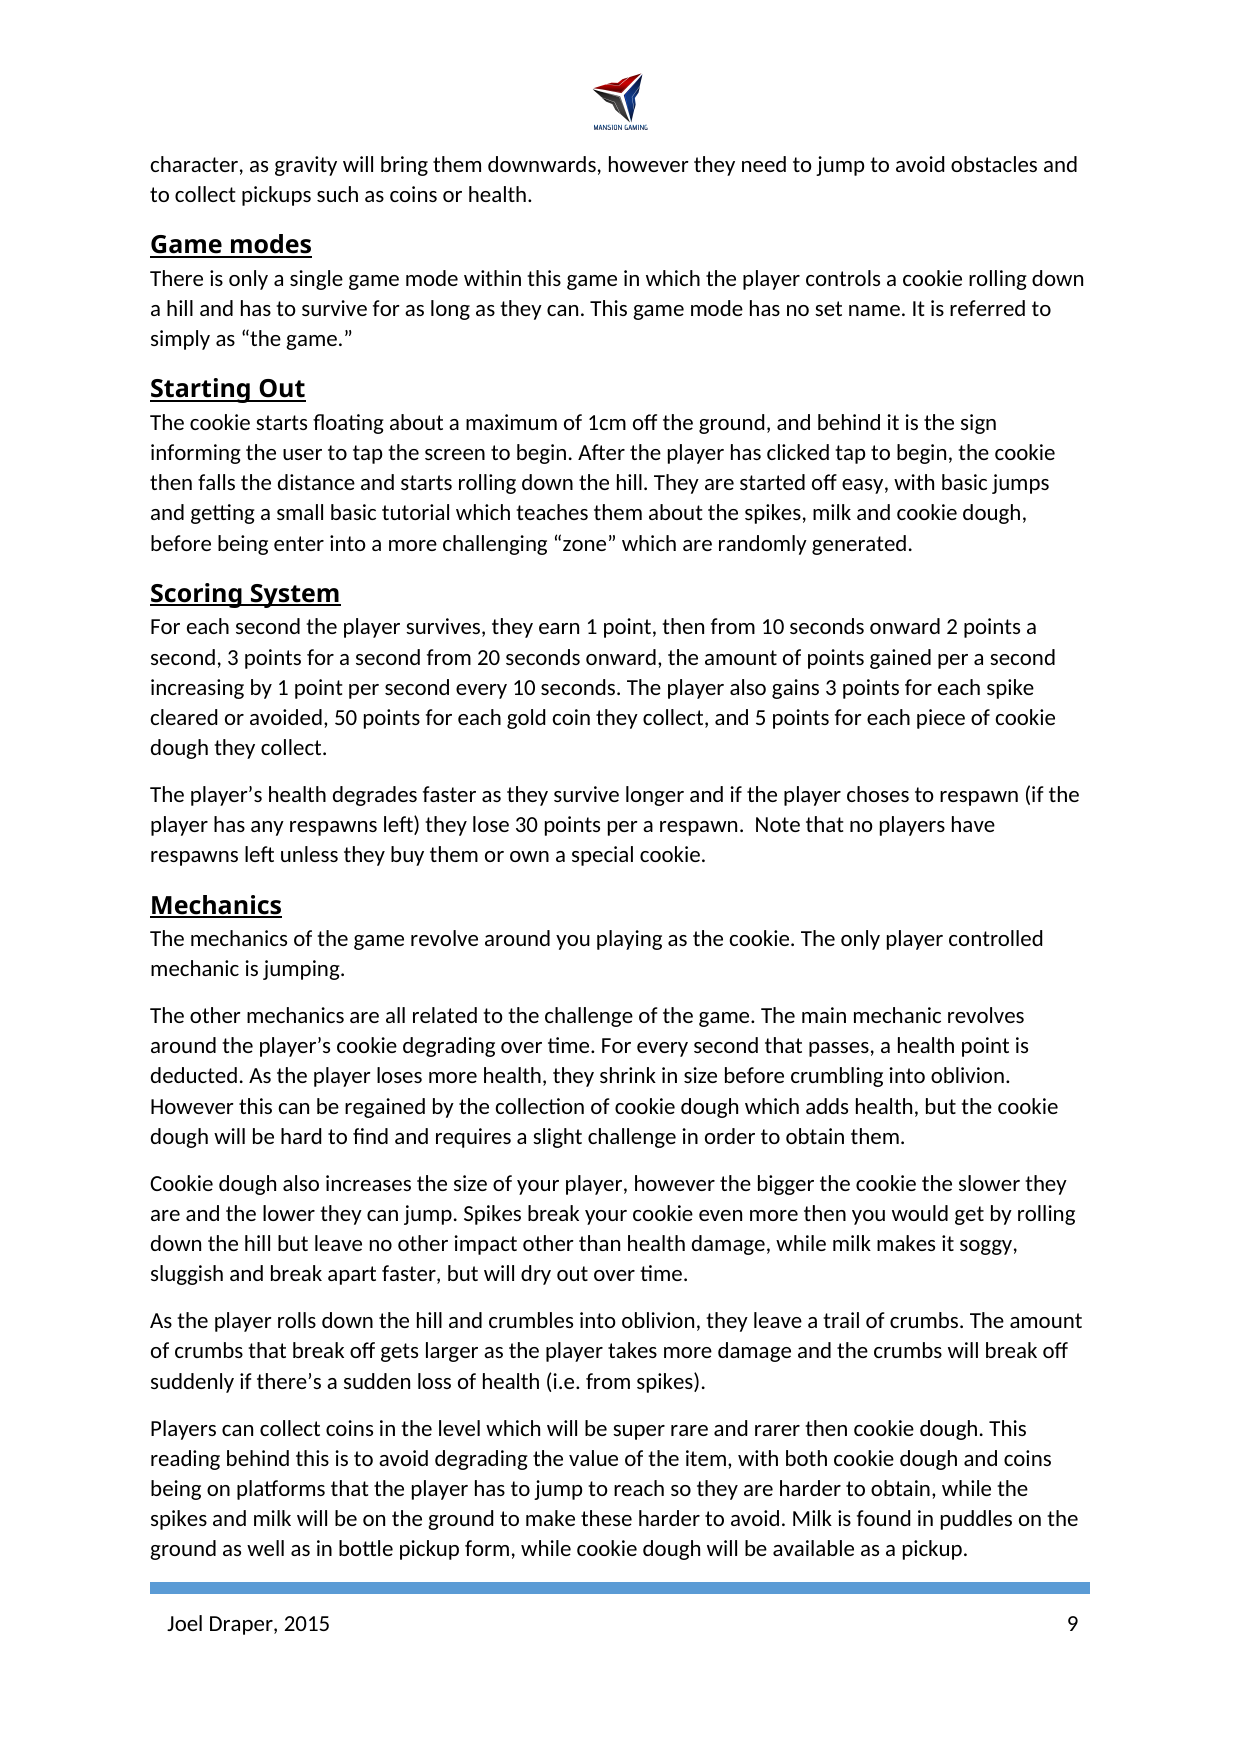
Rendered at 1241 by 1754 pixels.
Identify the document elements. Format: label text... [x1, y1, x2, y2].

text The mechanics of the game revolve around you playing as the cookie. The only player controlled mechanic is jumping. [150, 924, 1090, 982]
subtitle Starting Out [150, 371, 1090, 405]
text The other mechanics are all related to the challenge of the game. The main mechanic revolves around the player’s cookie degrading over time. For every second that passes, a health point is deducted. As the player loses more health, they shrink in size before crumbling into oblivion. However this can be regained by the collection of cookie dough which adds health, but the cookie dough will be hard to find and requires a slight challenge in order to obtain them. [150, 1001, 1090, 1150]
text The cookie starts floating about a maximum of 1cm off the ground, and behind it is the sign informing the user to tap the screen to begin. After the player has clicked tap to begin, the cookie then falls the distance and starts rolling down the hill. They are started off easy, with basic jumps and getting a small basic tutorial which teaches them about the spikes, milk and cookie dough, before being enter into a more challenging “zone” which are randomly generated. [150, 408, 1090, 557]
subtitle Game modes [150, 227, 1090, 261]
subtitle Scoring System [150, 576, 1090, 610]
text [150, 150, 1090, 208]
text For each second the player survives, they earn 1 point, then from 10 seconds onward 2 points a second, 3 points for a second from 20 seconds onward, the amount of points gained per a second increasing by 1 point per second every 10 seconds. The player also gains 3 points for each spike cleared or avoided, 50 points for each gold coin they collect, and 5 points for each piece of cookie dough they collect. [150, 612, 1090, 761]
text There is only a single game mode within this game in which the player controls a cookie rolling down a hill and has to survive for as long as they can. This game mode has no set name. It is referred to simply as “the game.” [150, 264, 1090, 352]
text Cookie dough also increases the size of your player, however the bigger the cookie the slower they are and the lower they can jump. Spikes break your cookie even more then you would get by rolling down the hill but leave no other impact other than health damage, while milk makes it soggy, sluggish and break apart faster, but will dry out over time. [150, 1169, 1090, 1288]
subtitle Mechanics [150, 887, 1090, 921]
text Players can collect coins in the level which will be super rare and rarer then cookie dough. This reading behind this is to avoid degrading the value of the item, with both cookie dough and coins being on platforms that the player has to jump to reach so they are harder to obtain, while the spikes and milk will be on the ground to make these harder to avoid. Milk is found in puddles on the ground as well as in bottle pickup form, while cookie dough will be available as a pickup. [150, 1414, 1090, 1563]
picture [588, 73, 652, 138]
text As the player rolls down the hill and crumbles into oblivion, they leave a trail of crumbs. The amount of crumbs that break off gets larger as the player takes more damage and the crumbs will break off suddenly if there’s a sudden loss of health (i.e. from spikes). [150, 1306, 1090, 1395]
text The player’s health degrades faster as they survive longer and if the player choses to respawn (if the player has any respawns left) they lose 30 points per a respawn. Note that no players have respawns left unless they buy them or own a special cookie. [150, 780, 1090, 868]
